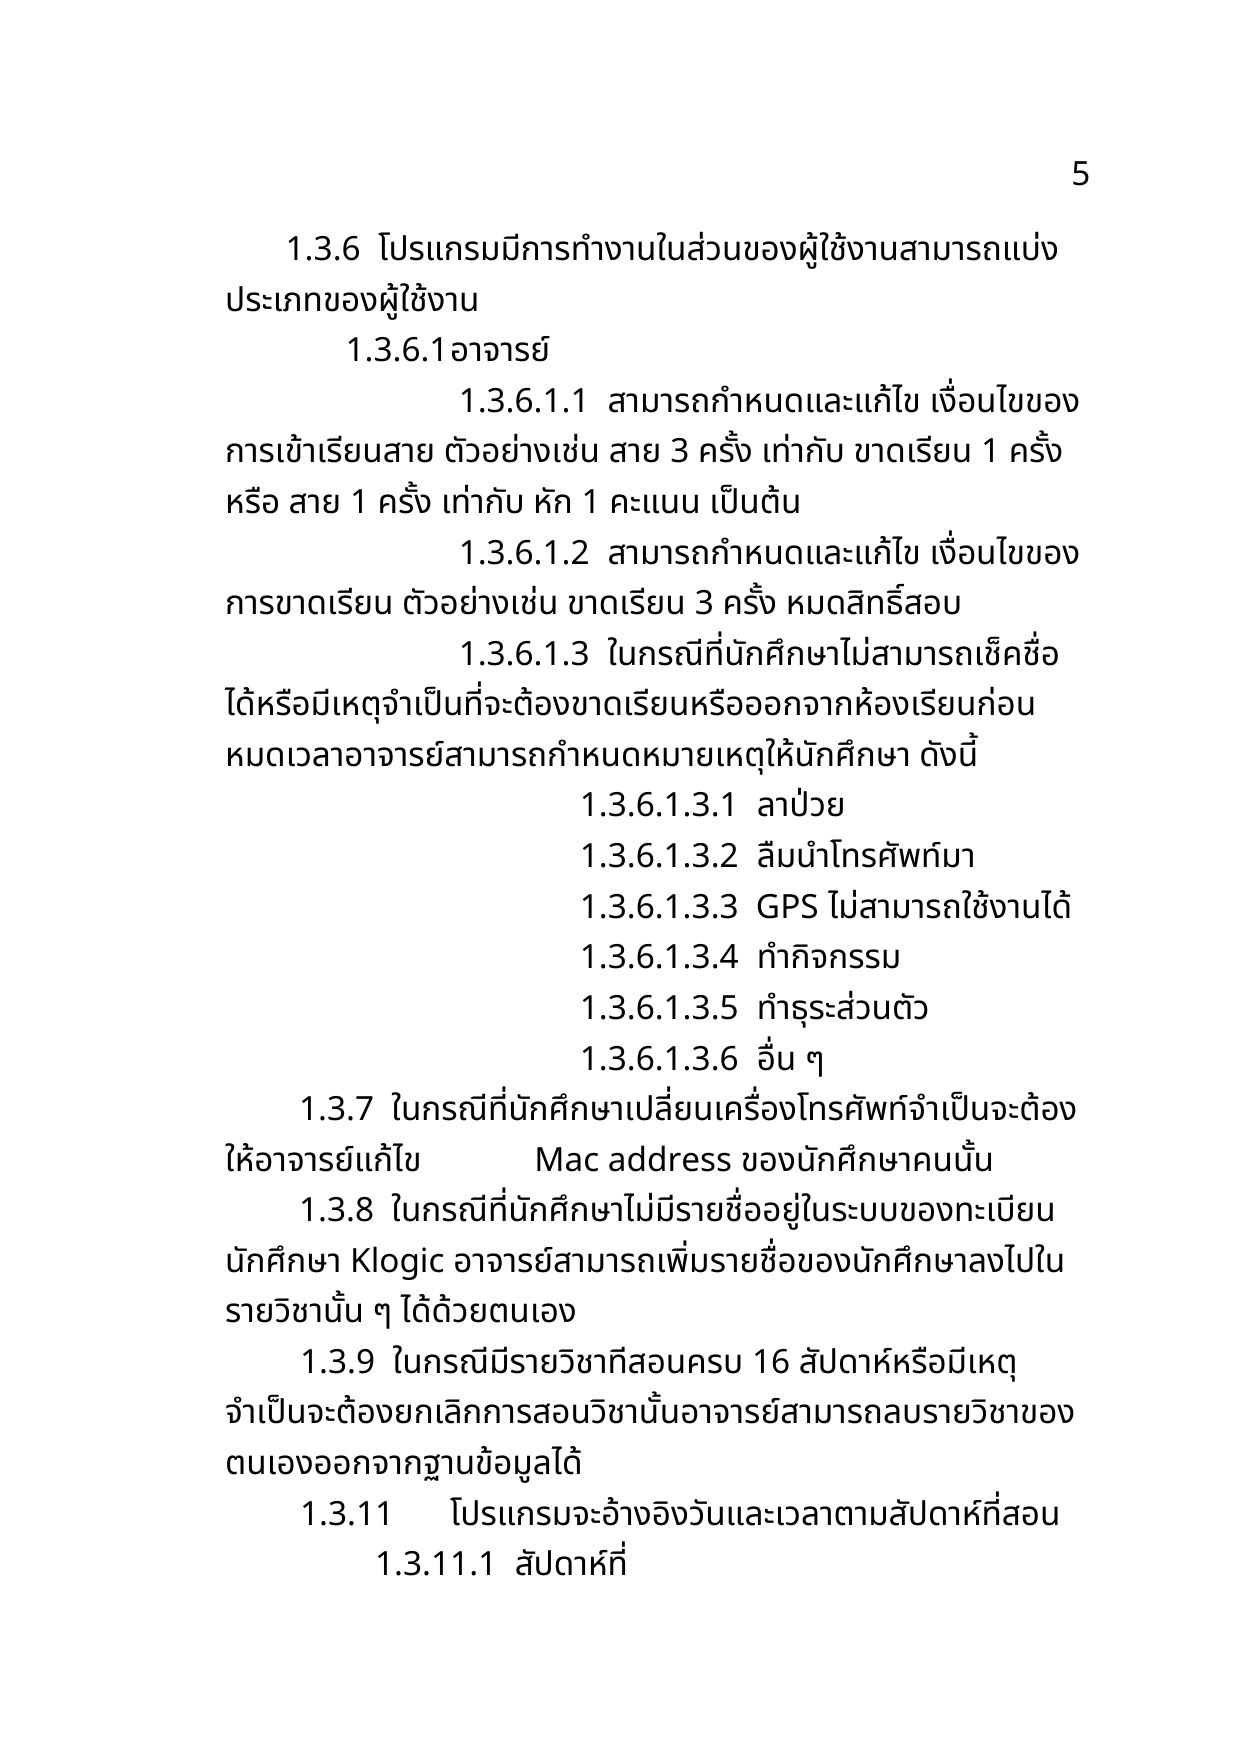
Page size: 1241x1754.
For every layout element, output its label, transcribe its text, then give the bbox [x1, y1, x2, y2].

text 1.3.6.1.3.2 ลืมนำโทรศัพท์มา [225, 832, 1090, 882]
text 1.3.6 โปรแกรมมีการทำงานในส่วนของผู้ใช้งานสามารถแบ่งประเภทของผู้ใช้งาน [225, 225, 1090, 326]
text 1.3.6.1.3.5 ทำธุระส่วนตัว [225, 984, 1090, 1034]
list อาจารย์ [345, 326, 1090, 377]
text 1.3.6.1.3.4 ทำกิจกรรม [225, 933, 1090, 984]
text 1.3.6.1.3 ในกรณีที่นักศึกษาไม่สามารถเช็คชื่อได้หรือมีเหตุจำเป็นที่จะต้องขาดเรียนหรือออกจากห้องเรียนก่อนหมดเวลาอาจารย์สามารถกำหนดหมายเหตุให้นักศึกษา ดังนี้ [225, 630, 1090, 781]
text 1.3.7 ในกรณีที่นักศึกษาเปลี่ยนเครื่องโทรศัพท์จำเป็นจะต้องให้อาจารย์แก้ไข Mac address ของนักศึกษาคนนั้น [225, 1085, 1090, 1186]
text 1.3.6.1.1 สามารถกำหนดและแก้ไข เงื่อนไขของการเข้าเรียนสาย ตัวอย่างเช่น สาย 3 ครั้ง เท่ากับ ขาดเรียน 1 ครั้ง หรือ สาย 1 ครั้ง เท่ากับ หัก 1 คะแนน เป็นต้น [225, 377, 1090, 528]
text 1.3.8 ในกรณีที่นักศึกษาไม่มีรายชื่ออยู่ในระบบของทะเบียนนักศึกษา Klogic อาจารย์สามารถเพิ่มรายชื่อของนักศึกษาลงไปในรายวิชานั้น ๆ ได้ด้วยตนเอง [225, 1186, 1090, 1338]
text 1.3.9 ในกรณีมีรายวิชาทีสอนครบ 16 สัปดาห์หรือมีเหตุจำเป็นจะต้องยกเลิกการสอนวิชานั้นอาจารย์สามารถลบรายวิชาของตนเองออกจากฐานข้อมูลได้ [225, 1338, 1090, 1489]
text 1.3.6.1.3.6 อื่น ๆ [225, 1034, 1090, 1085]
text 1.3.6.1.3.3 GPS ไม่สามารถใช้งานได้ [225, 882, 1090, 933]
list โปรแกรมจะอ้างอิงวันและเวลาตามสัปดาห์ที่สอน [300, 1489, 1090, 1540]
text 1.3.6.1.2 สามารถกำหนดและแก้ไข เงื่อนไขของการขาดเรียน ตัวอย่างเช่น ขาดเรียน 3 ครั้ง หมดสิทธิ์สอบ [225, 528, 1090, 630]
text 1.3.6.1.3.1 ลาป่วย [225, 781, 1090, 832]
text 1.3.11.1 สัปดาห์ที่ [375, 1540, 1090, 1591]
